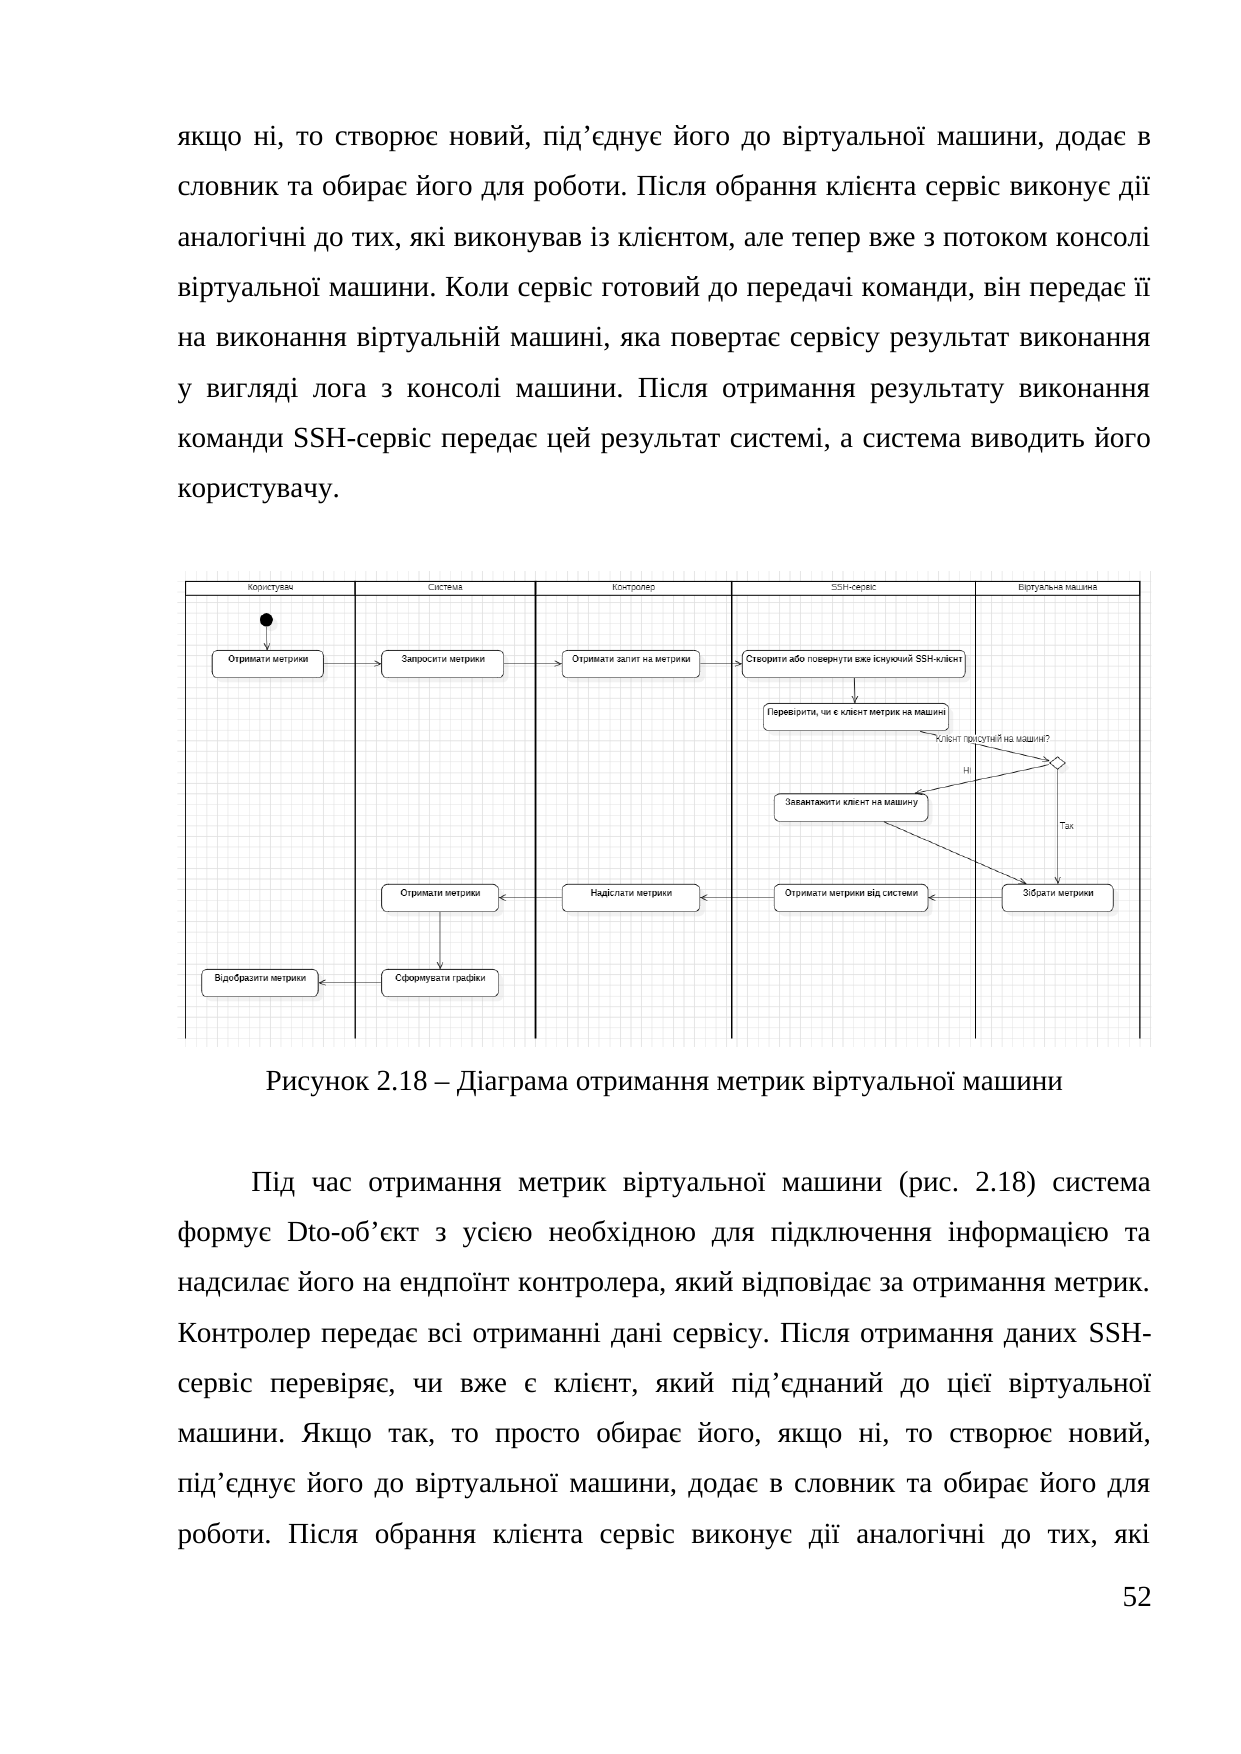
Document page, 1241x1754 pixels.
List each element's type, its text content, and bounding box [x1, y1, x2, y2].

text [177, 1164, 1152, 1549]
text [177, 118, 1152, 504]
text Рисунок 2.18 – Діаграма отримання метрик віртуальної машини [177, 1063, 1152, 1097]
picture [177, 571, 1152, 1047]
